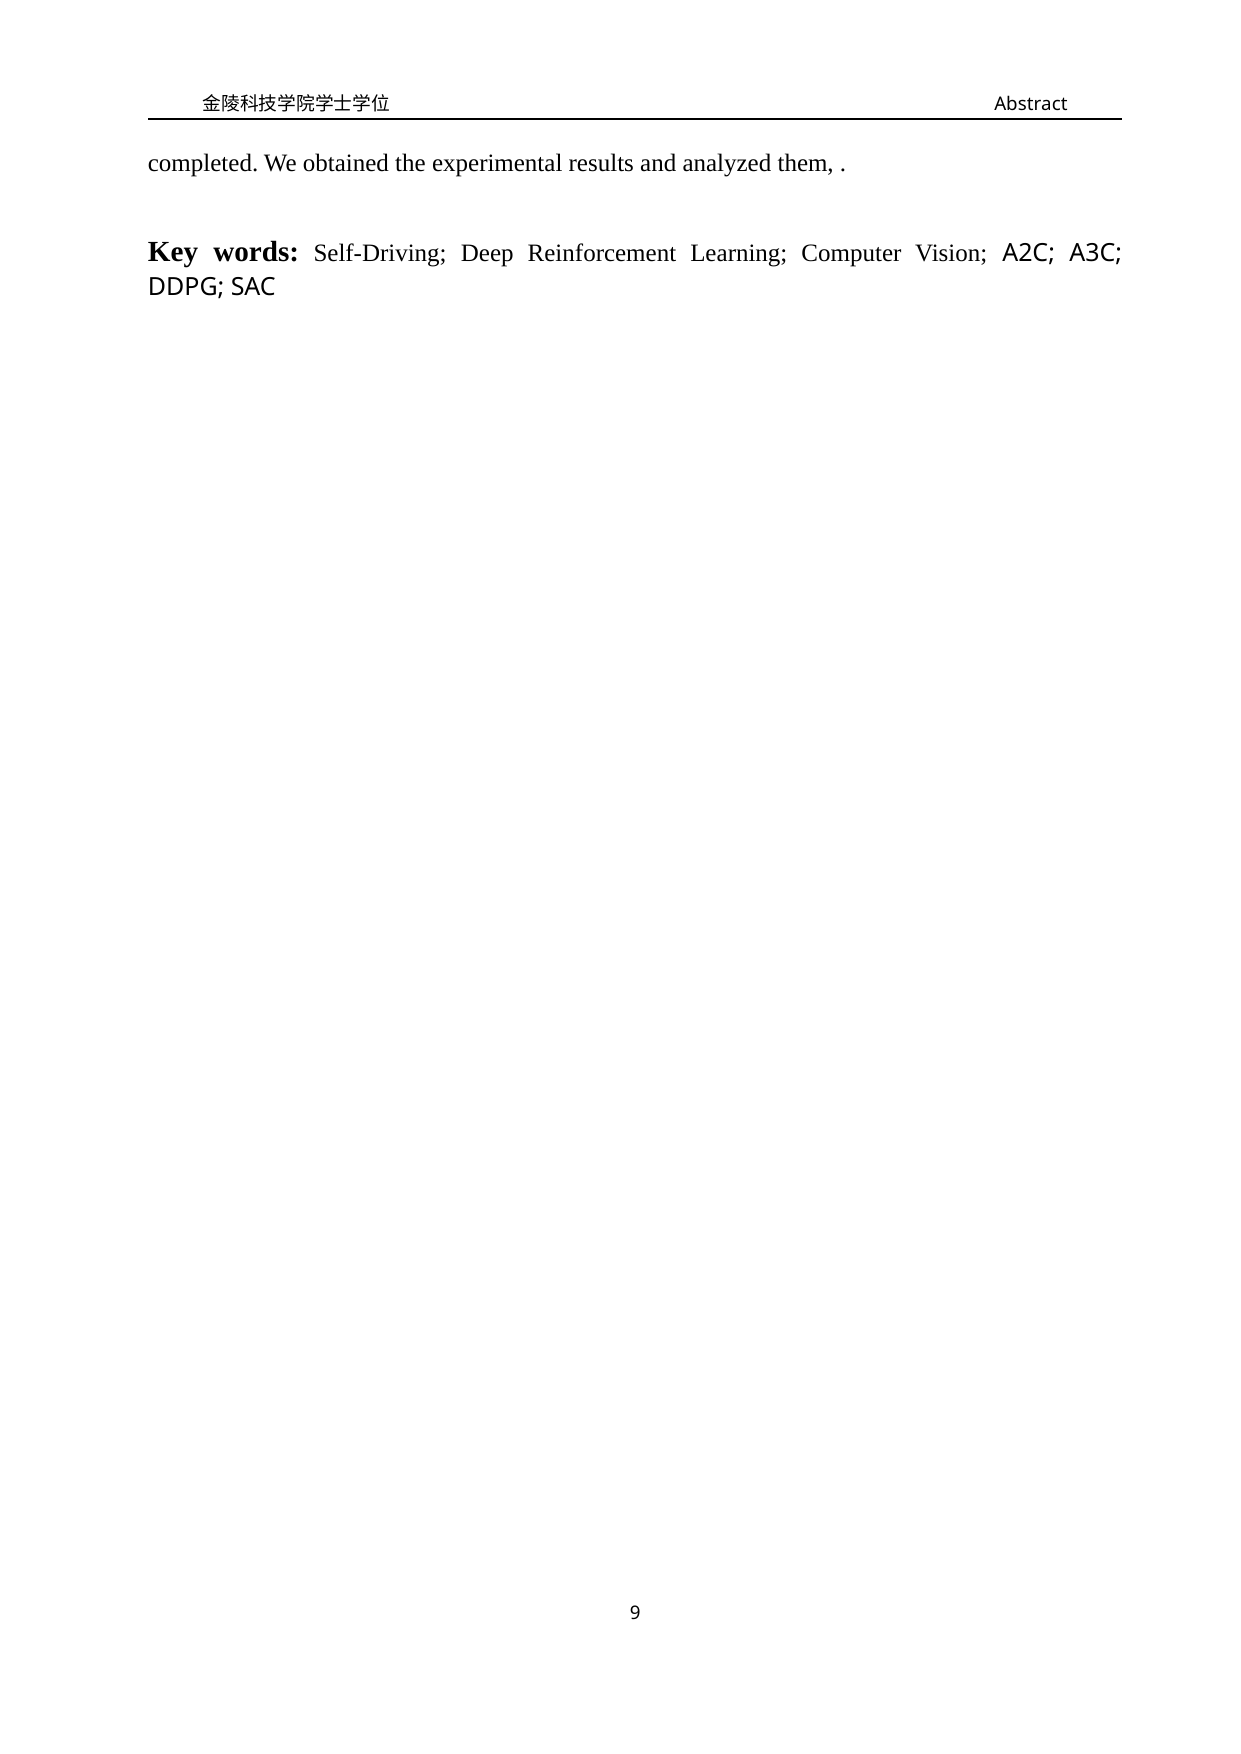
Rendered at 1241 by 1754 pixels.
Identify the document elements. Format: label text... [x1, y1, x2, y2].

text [148, 148, 1122, 176]
text Key words: Self-Driving; Deep Reinforcement Learning; Computer Vision; A2C; A3C; DDPG; SAC [148, 234, 1122, 303]
